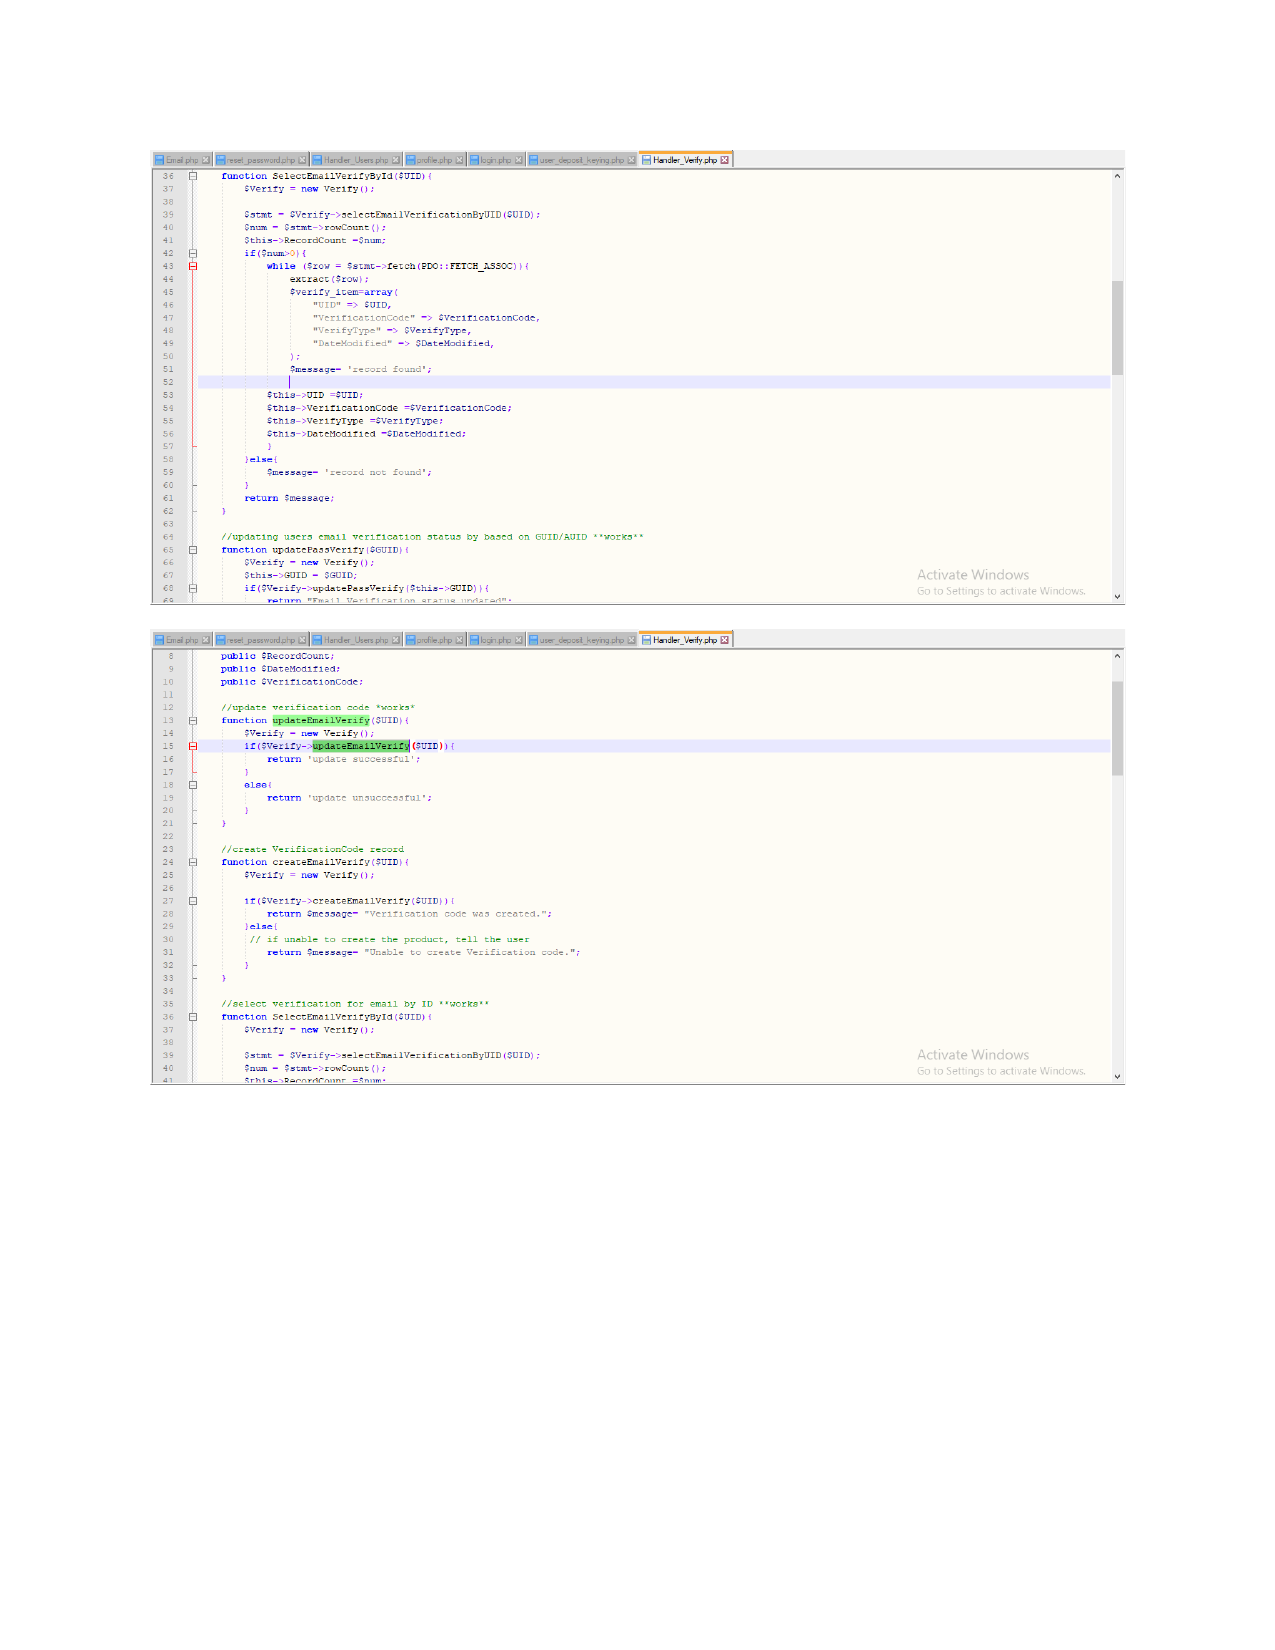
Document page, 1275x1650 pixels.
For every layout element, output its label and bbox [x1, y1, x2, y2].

picture [150, 629, 1125, 1085]
picture [150, 150, 1125, 605]
